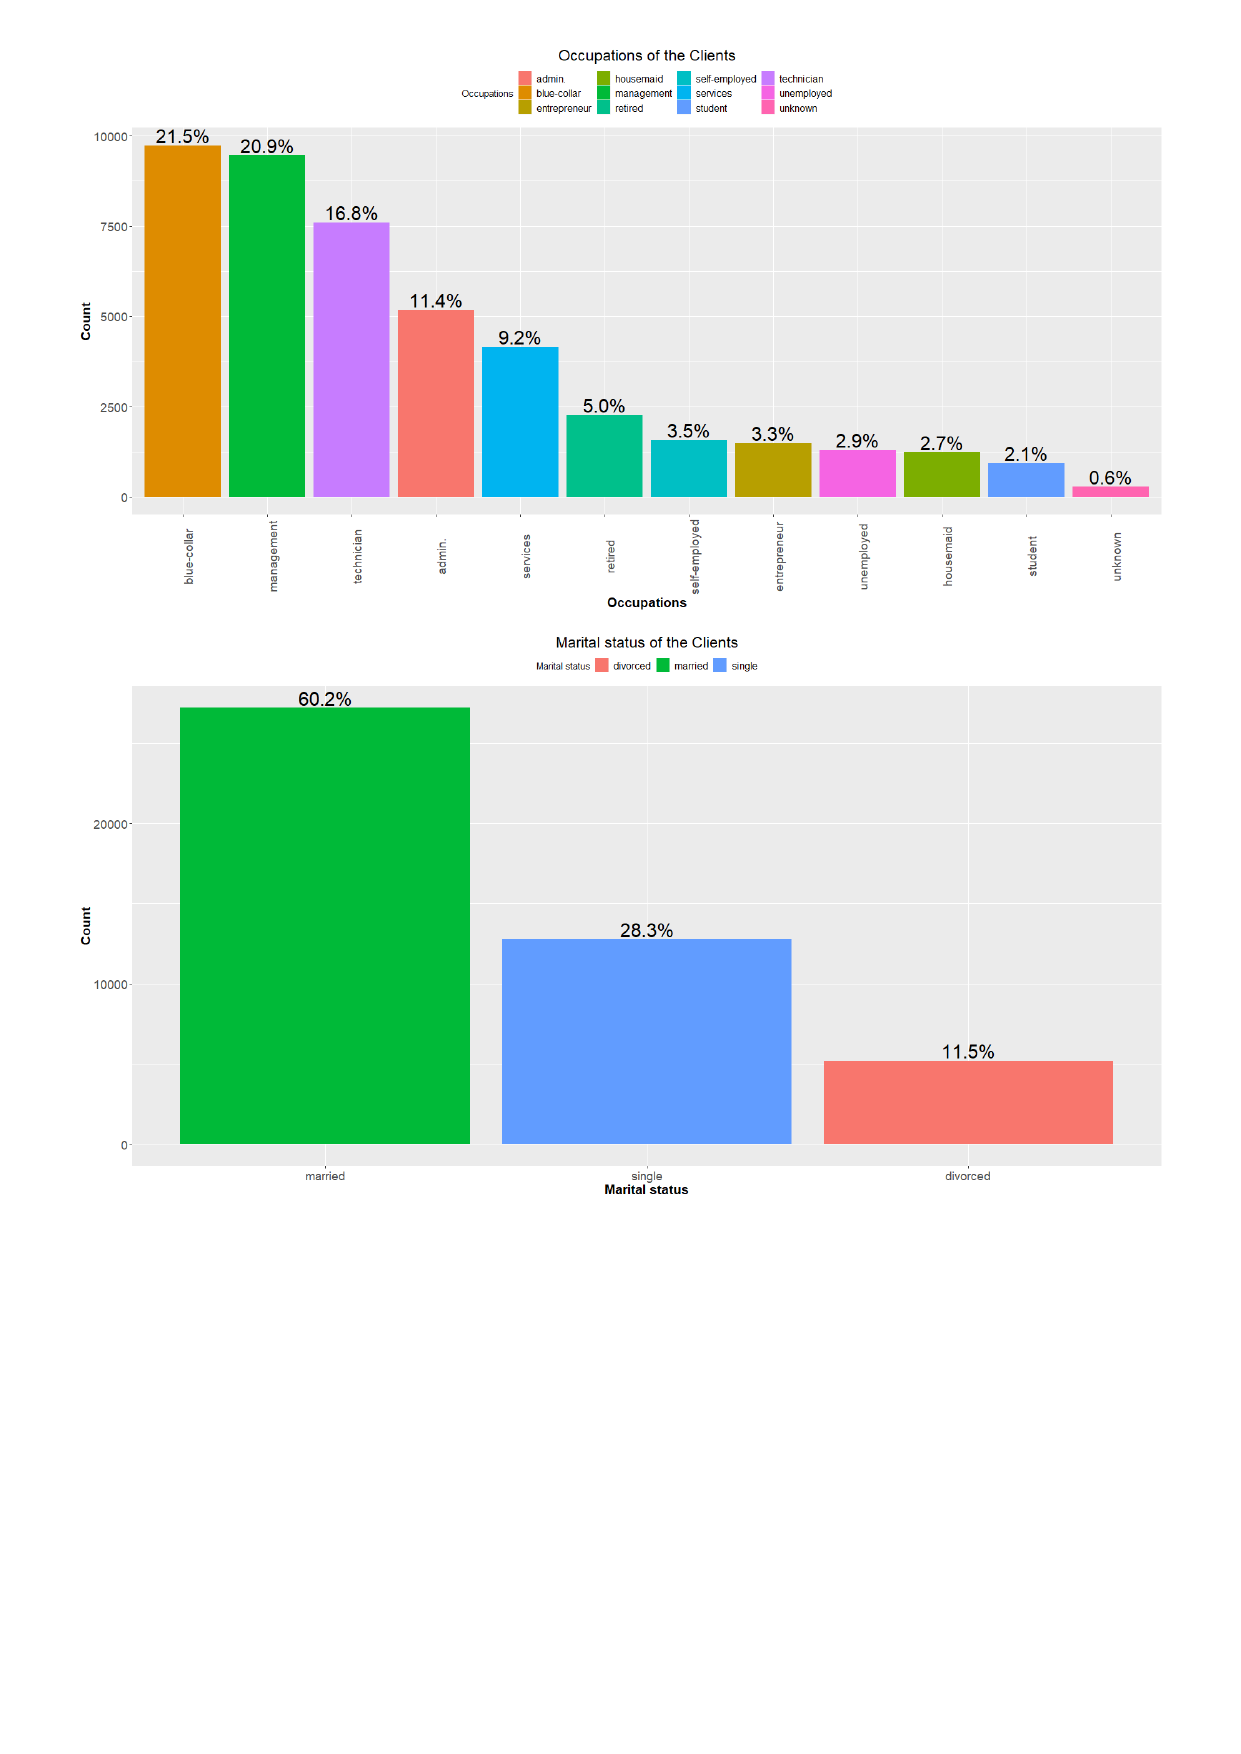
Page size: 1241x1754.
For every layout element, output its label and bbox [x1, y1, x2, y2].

picture [75, 44, 1166, 613]
picture [75, 631, 1166, 1200]
